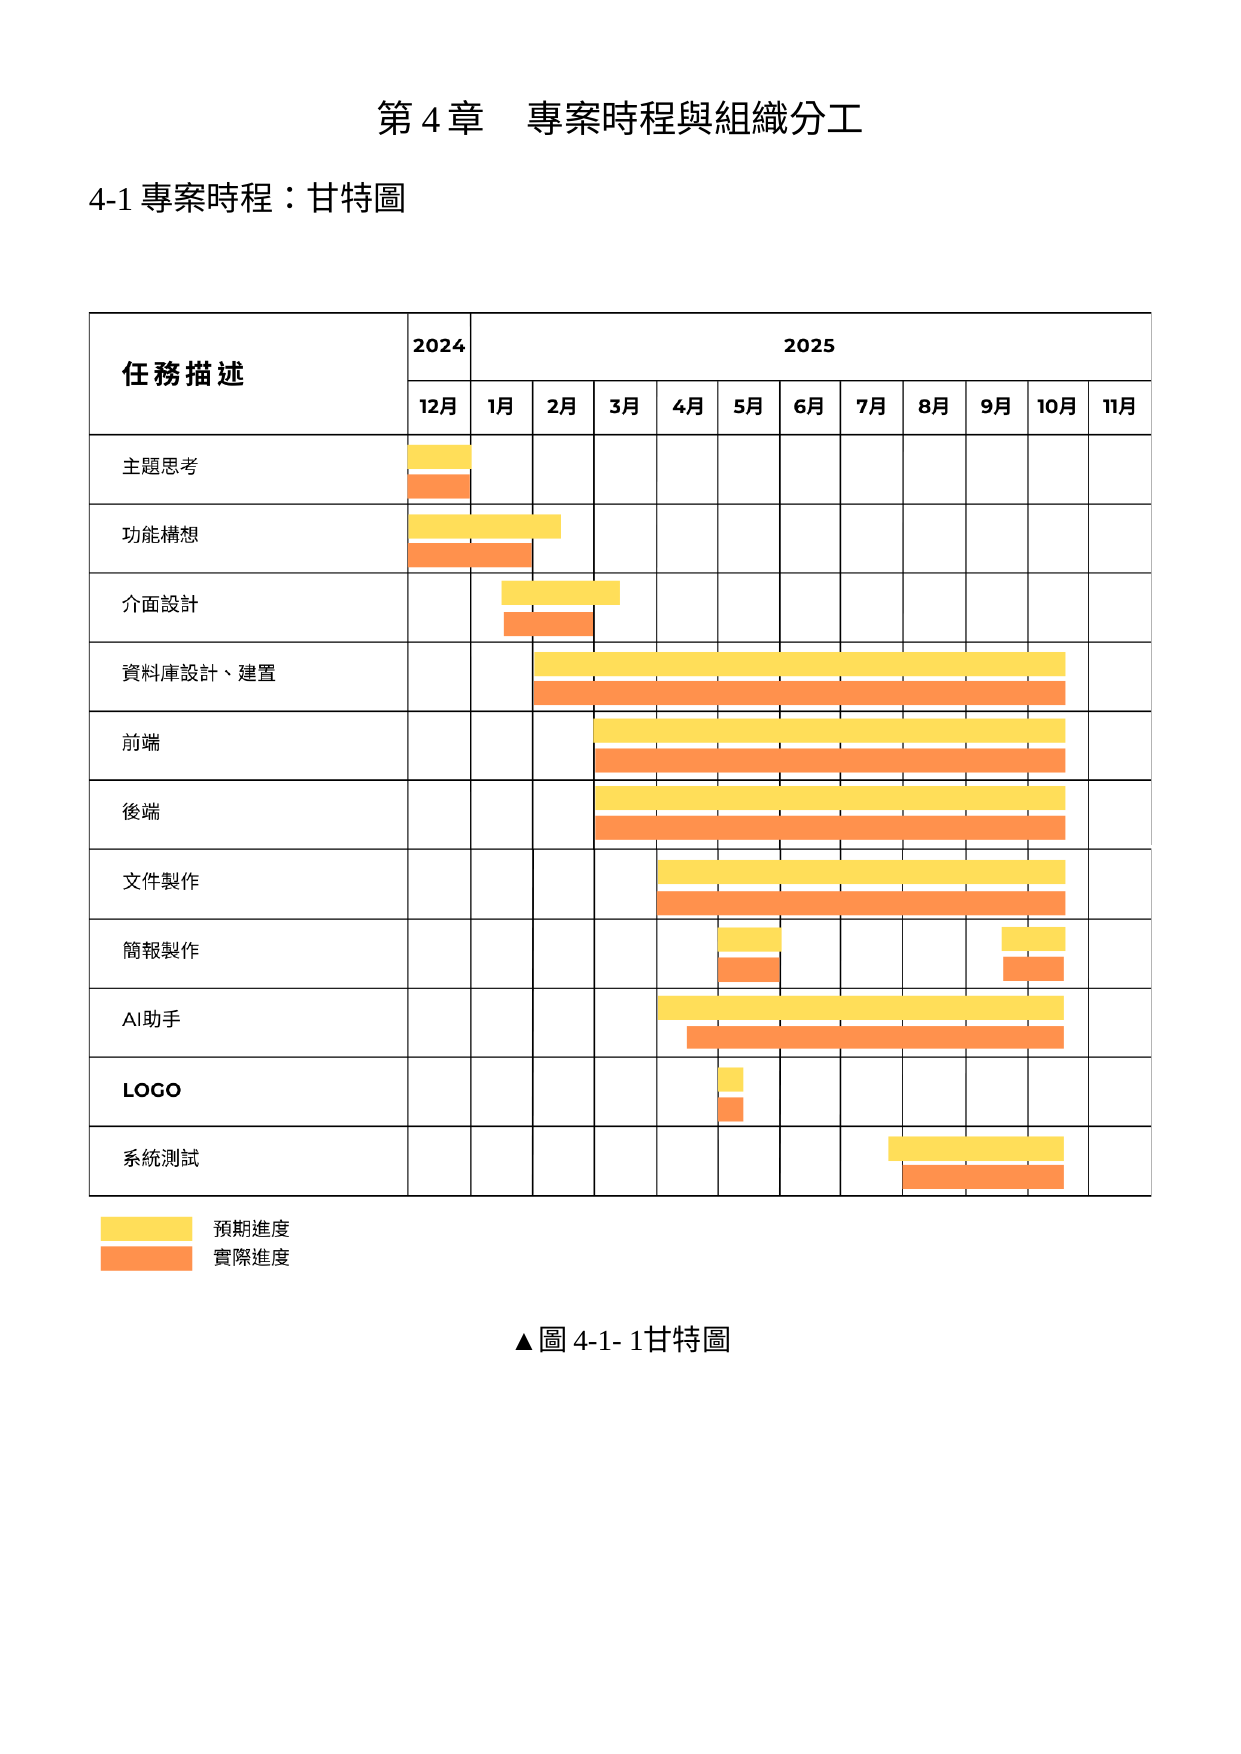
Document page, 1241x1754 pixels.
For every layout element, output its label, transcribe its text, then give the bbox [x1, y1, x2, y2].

picture [88, 312, 1152, 1288]
text ▲圖4-1- 1甘特圖 [89, 1316, 1152, 1359]
text 4-1專案時程：甘特圖 [89, 172, 1152, 220]
text 第4章 專案時程與組織分工 [89, 89, 1152, 143]
